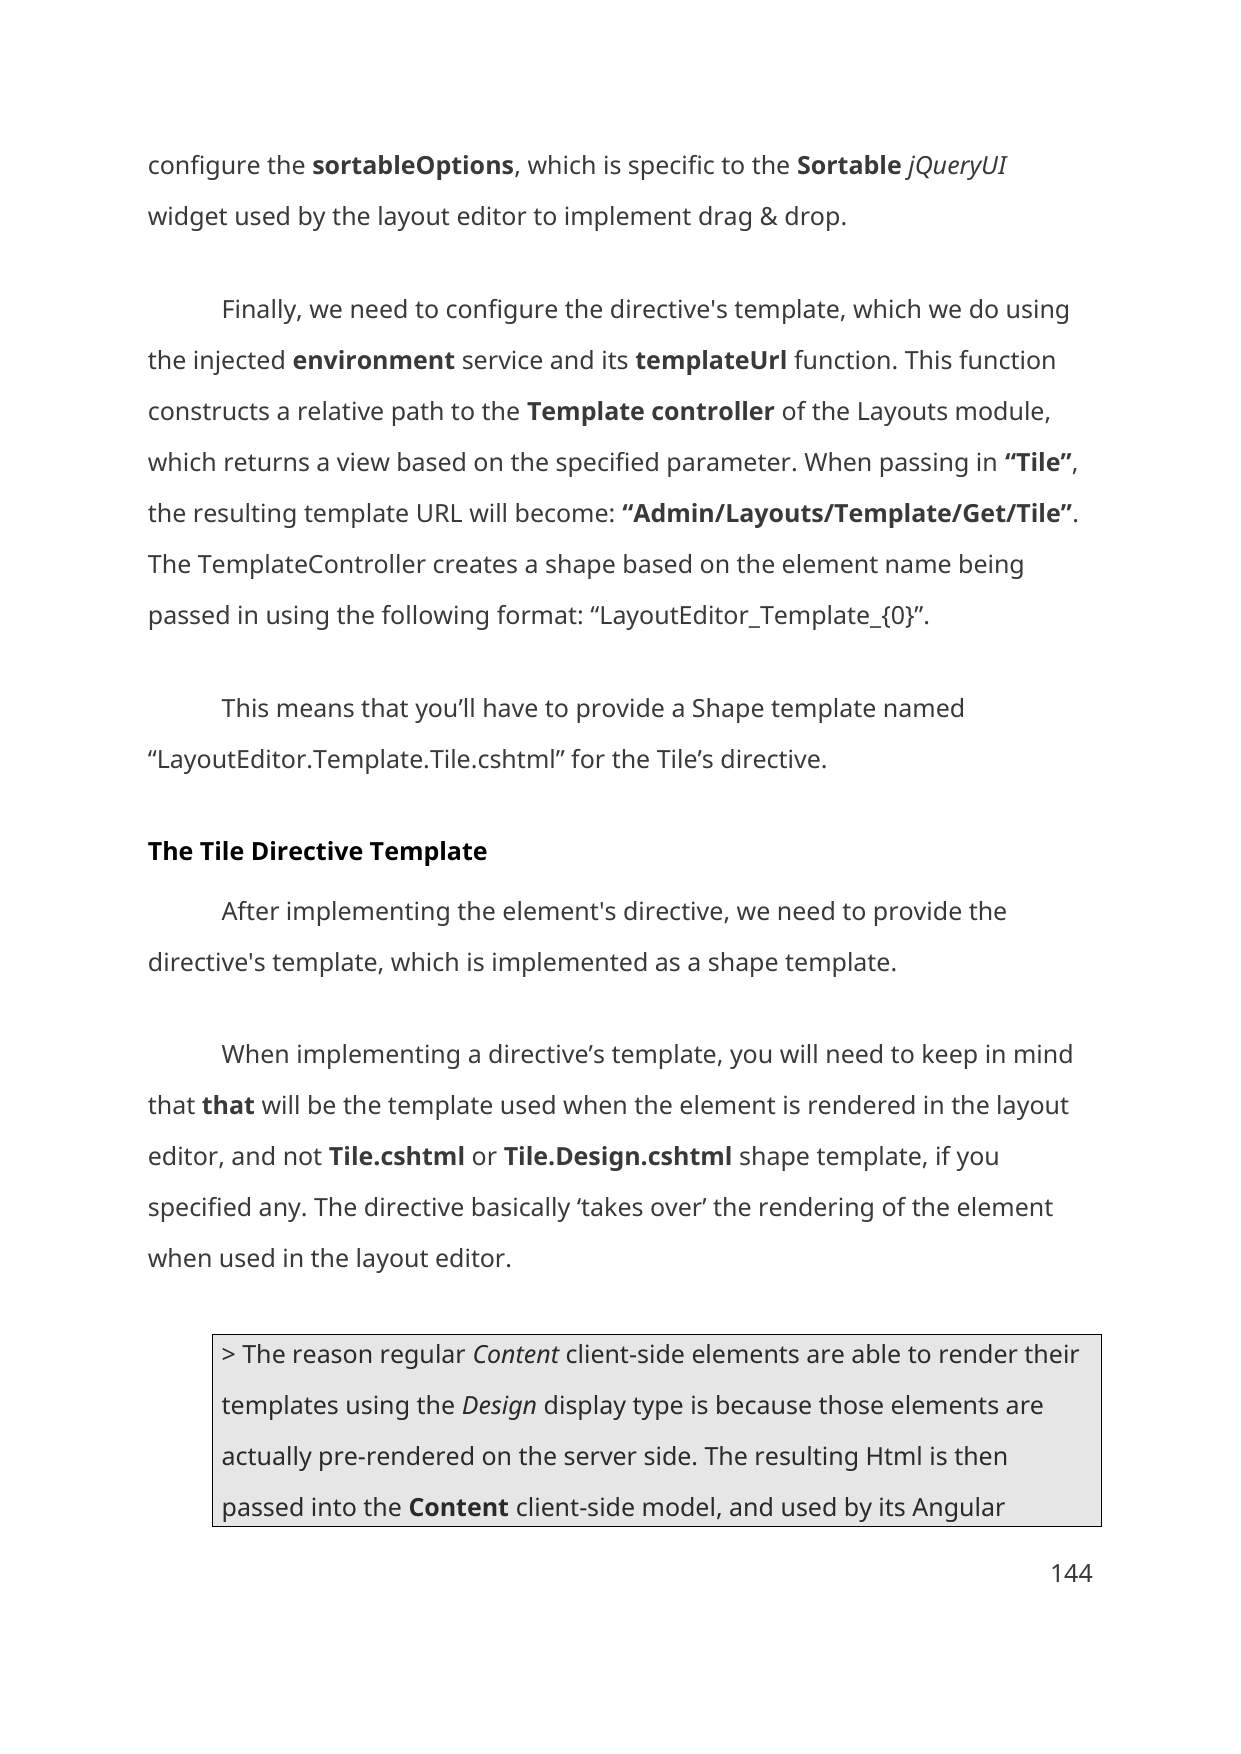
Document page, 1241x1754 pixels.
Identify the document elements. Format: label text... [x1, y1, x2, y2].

text After implementing the element's directive, we need to provide the directive's template, which is implemented as a shape template. [148, 893, 1093, 978]
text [148, 148, 1093, 233]
text This means that you’ll have to provide a Shape template named “LayoutEditor.Template.Tile.cshtml” for the Tile’s directive. [148, 690, 1093, 775]
subtitle The Tile Directive Template [148, 834, 1093, 868]
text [213, 1335, 1101, 1526]
text When implementing a directive’s template, you will need to keep in mind that that will be the template used when the element is rendered in the layout editor, and not Tile.cshtml or Tile.Design.cshtml shape template, if you specified any. The directive basically ‘takes over’ the rendering of the element when used in the layout editor. [148, 1037, 1093, 1275]
text Finally, we need to configure the directive's template, which we do using the injected environment service and its templateUrl function. This function constructs a relative path to the Template controller of the Layouts module, which returns a view based on the specified parameter. When passing in “Tile”, the resulting template URL will become: “Admin/Layouts/Template/Get/Tile”. The TemplateController creates a shape based on the element name being passed in using the following format: “LayoutEditor_Template_{0}”. [148, 291, 1093, 632]
